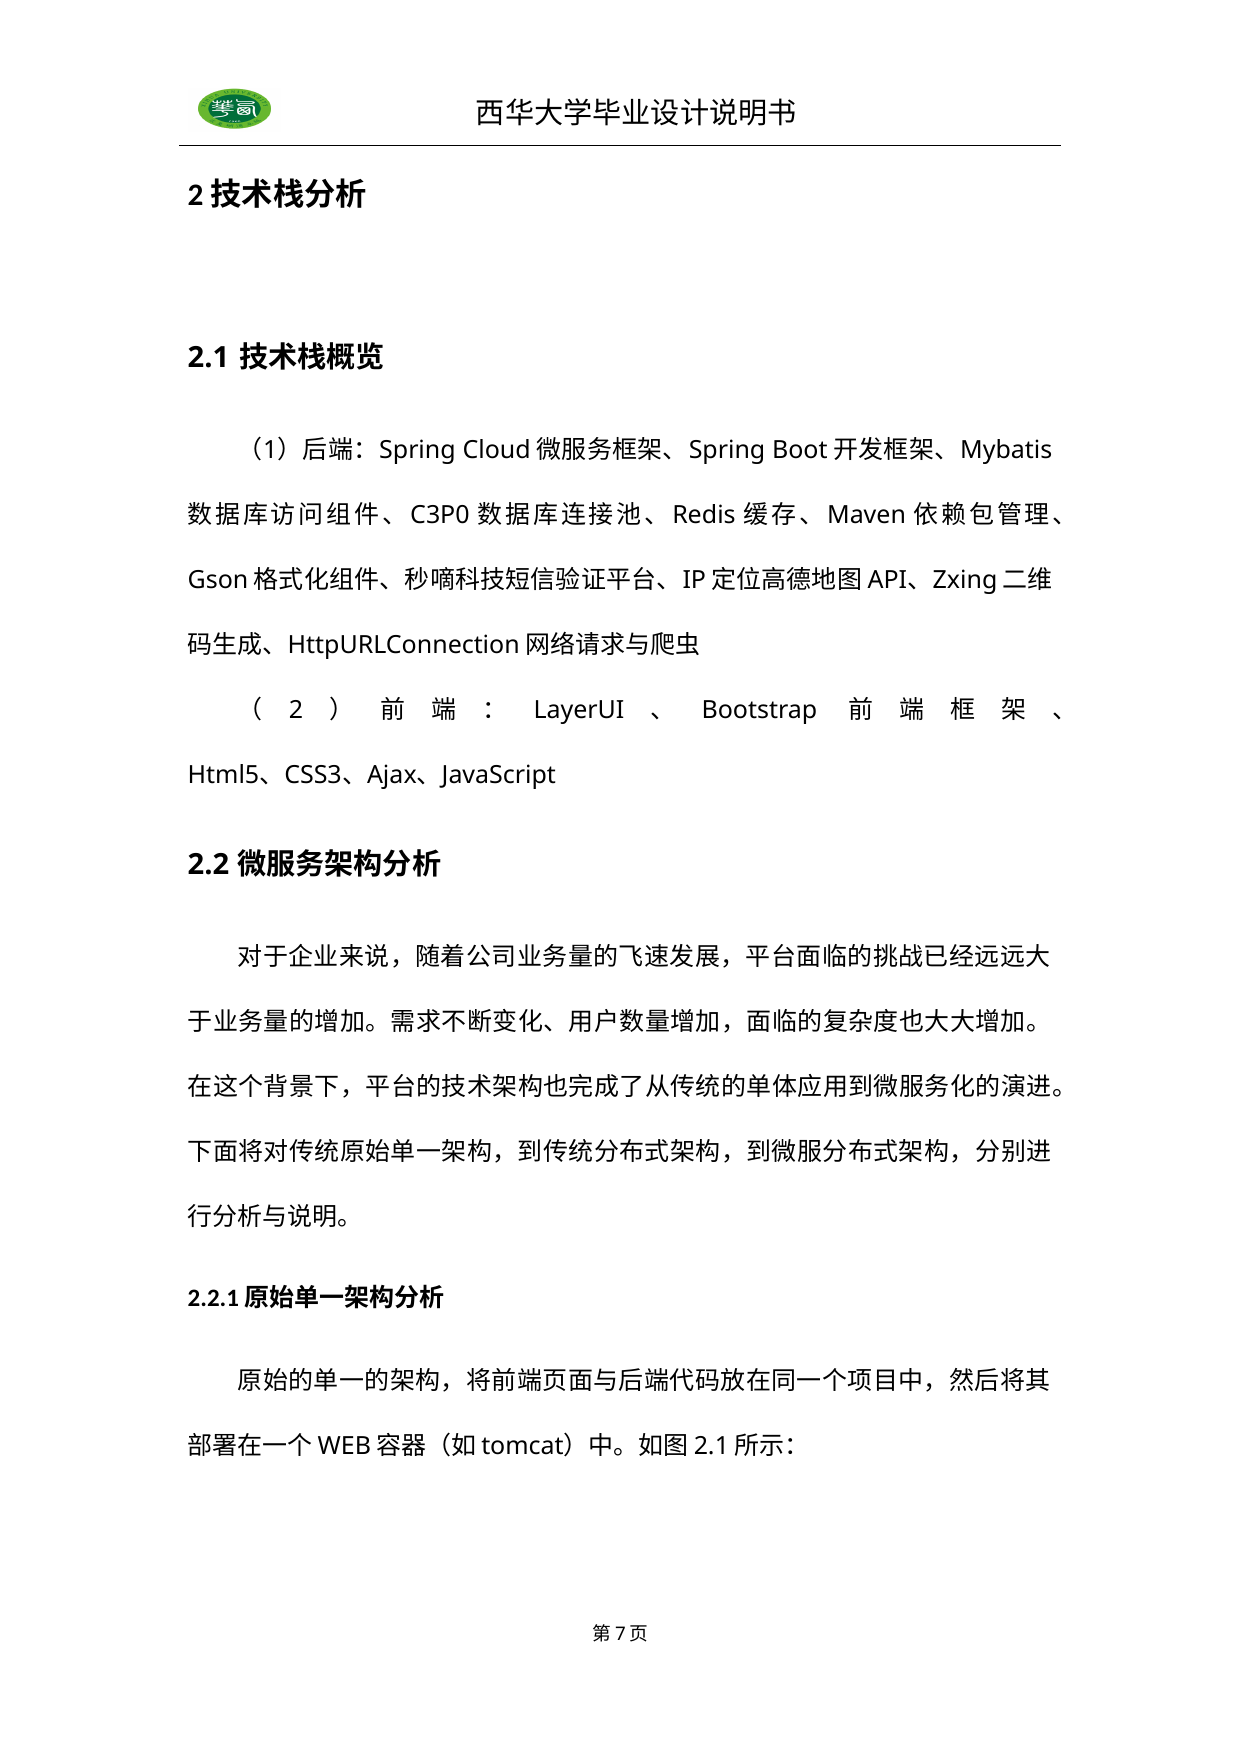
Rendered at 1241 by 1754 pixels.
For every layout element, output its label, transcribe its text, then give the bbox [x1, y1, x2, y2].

text 2.2.1 原始单一架构分析 [187, 1263, 1053, 1328]
text 对于企业来说，随着公司业务量的飞速发展，平台面临的挑战已经远远大于业务量的增加。需求不断变化、用户数量增加，面临的复杂度也大大增加。在这个背景下，平台的技术架构也完成了从传统的单体应用到微服务化的演进。下面将对传统原始单一架构，到传统分布式架构，到微服分布式架构，分别进行分析与说明。 [187, 922, 1053, 1247]
text （1）后端：Spring Cloud微服务框架、Spring Boot开发框架、Mybatis数据库访问组件、C3P0数据库连接池、Redis缓存、Maven依赖包管理、Gson格式化组件、秒嘀科技短信验证平台、IP定位高德地图API、Zxing二维码生成、HttpURLConnection网络请求与爬虫 [187, 415, 1053, 675]
title 2.2 微服务架构分析 [187, 830, 1053, 895]
title 技术栈概览 [187, 322, 1053, 387]
text （2）前端：LayerUI、Bootstrap前端框架、Html5、CSS3、Ajax、JavaScript [187, 675, 1053, 805]
picture [187, 88, 282, 133]
text 原始的单一的架构，将前端页面与后端代码放在同一个项目中，然后将其部署在一个WEB容器（如tomcat）中。如图2.1所示： [187, 1346, 1053, 1476]
text 2 技术栈分析 [187, 159, 1053, 224]
